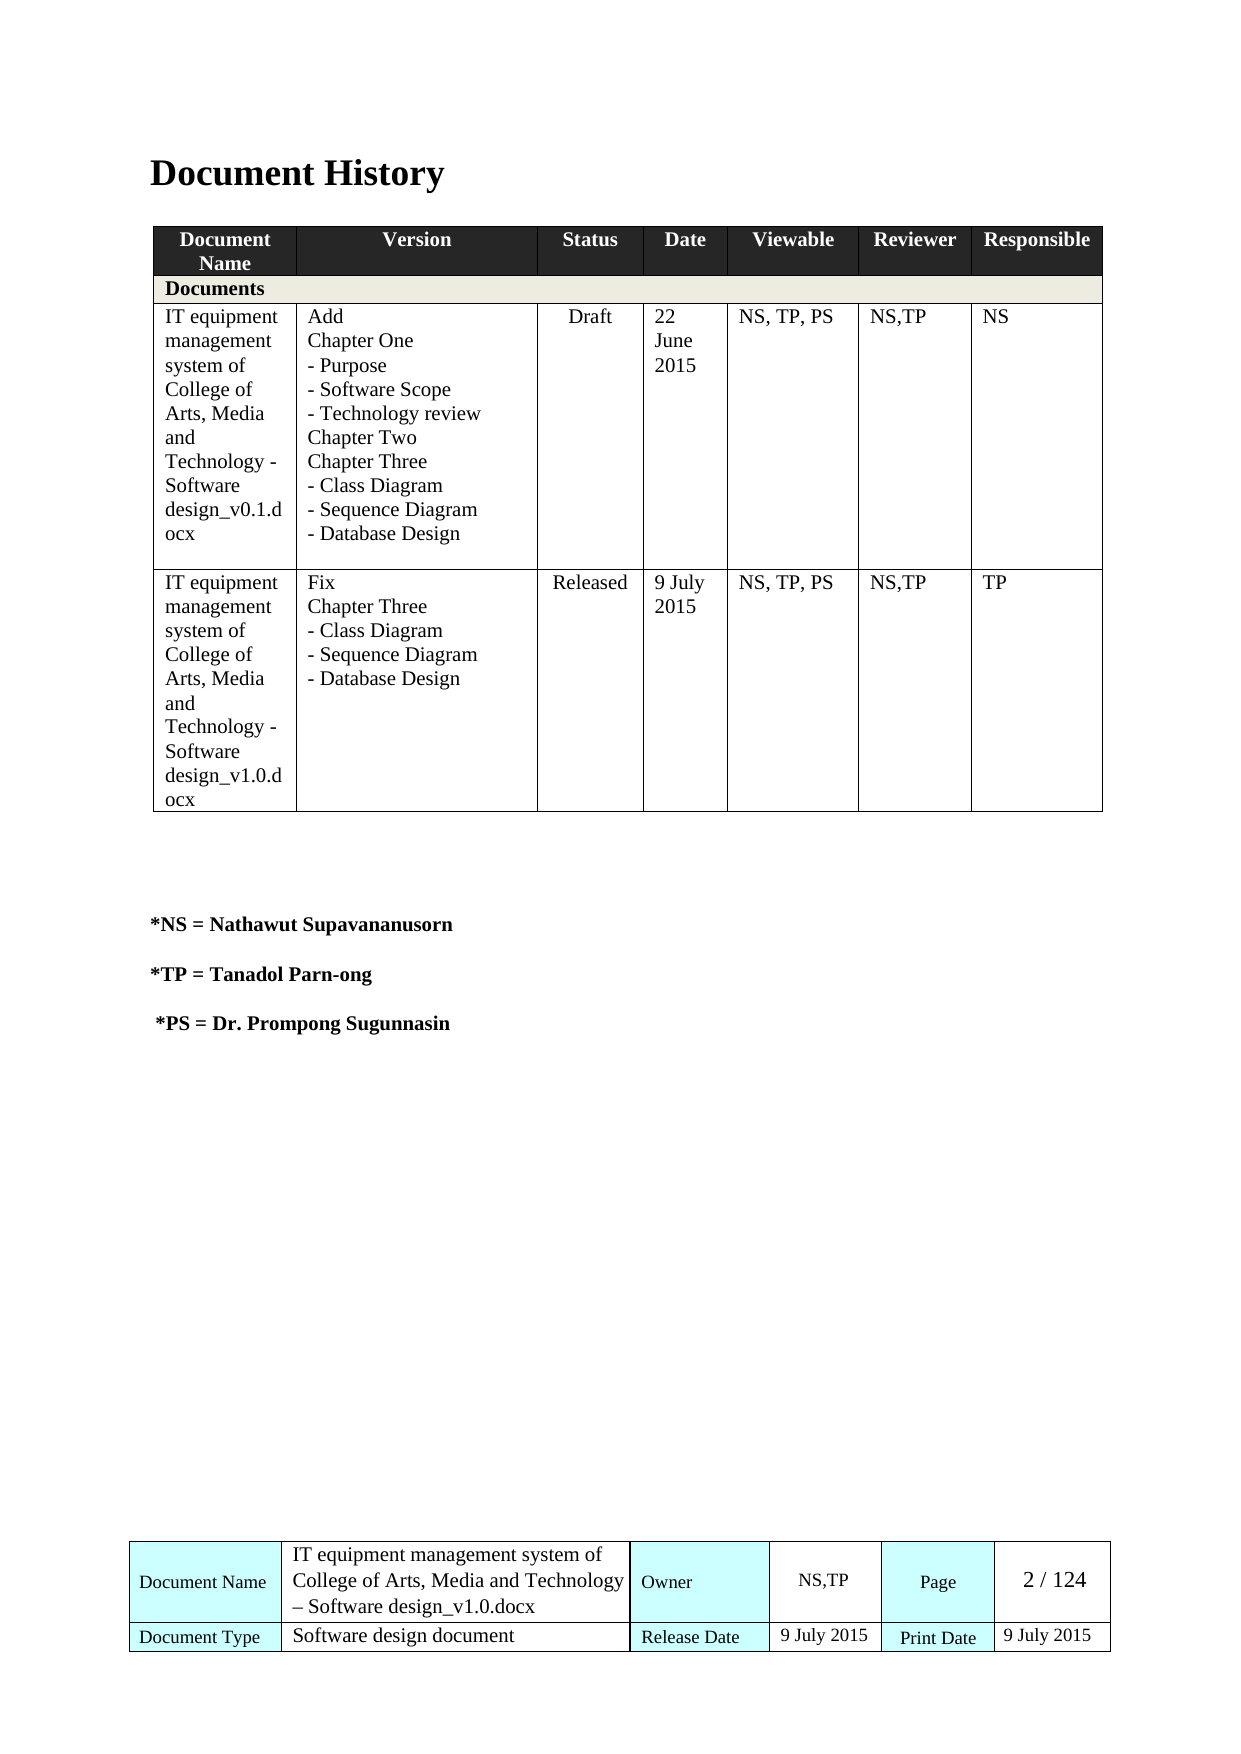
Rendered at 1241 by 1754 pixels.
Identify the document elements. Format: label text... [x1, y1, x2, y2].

table_cell 22 June 2015 [644, 304, 727, 569]
table_header Version [297, 227, 537, 275]
text Document History [150, 150, 1090, 193]
table_cell IT equipment management system of College of Arts, Media and Technology - Software design_v1.0.docx [154, 570, 296, 811]
table_cell NS [972, 304, 1102, 569]
text *PS = Dr. Prompong Sugunnasin [150, 1011, 1090, 1034]
table_cell Documents [154, 276, 1102, 303]
table_header Date [644, 227, 727, 275]
table_header Document Name [154, 227, 296, 275]
table_cell TP [972, 570, 1102, 811]
table_cell 9 July 2015 [644, 570, 727, 811]
table_cell NS, TP, PS [728, 304, 858, 569]
table_cell Draft [538, 304, 643, 569]
table_cell NS,TP [859, 570, 971, 811]
table_cell IT equipment management system of College of Arts, Media and Technology - Software design_v0.1.docx [154, 304, 296, 569]
table_cell NS, TP, PS [728, 570, 858, 811]
table_cell Released [538, 570, 643, 811]
table_header Status [538, 227, 643, 275]
table_header Reviewer [859, 227, 971, 275]
table_header Viewable [728, 227, 858, 275]
table_cell Fix Chapter Three - Class Diagram - Sequence Diagram - Database Design [297, 570, 537, 811]
table_header Responsible [972, 227, 1102, 275]
table_cell Add Chapter One - Purpose - Software Scope - Technology review Chapter Two Chapter Three - Class Diagram - Sequence Diagram - Database Design [297, 304, 537, 569]
table_cell NS,TP [859, 304, 971, 569]
text *NS = Nathawut Supavananusorn [150, 912, 1090, 936]
text *TP = Tanadol Parn-ong [150, 961, 1090, 986]
